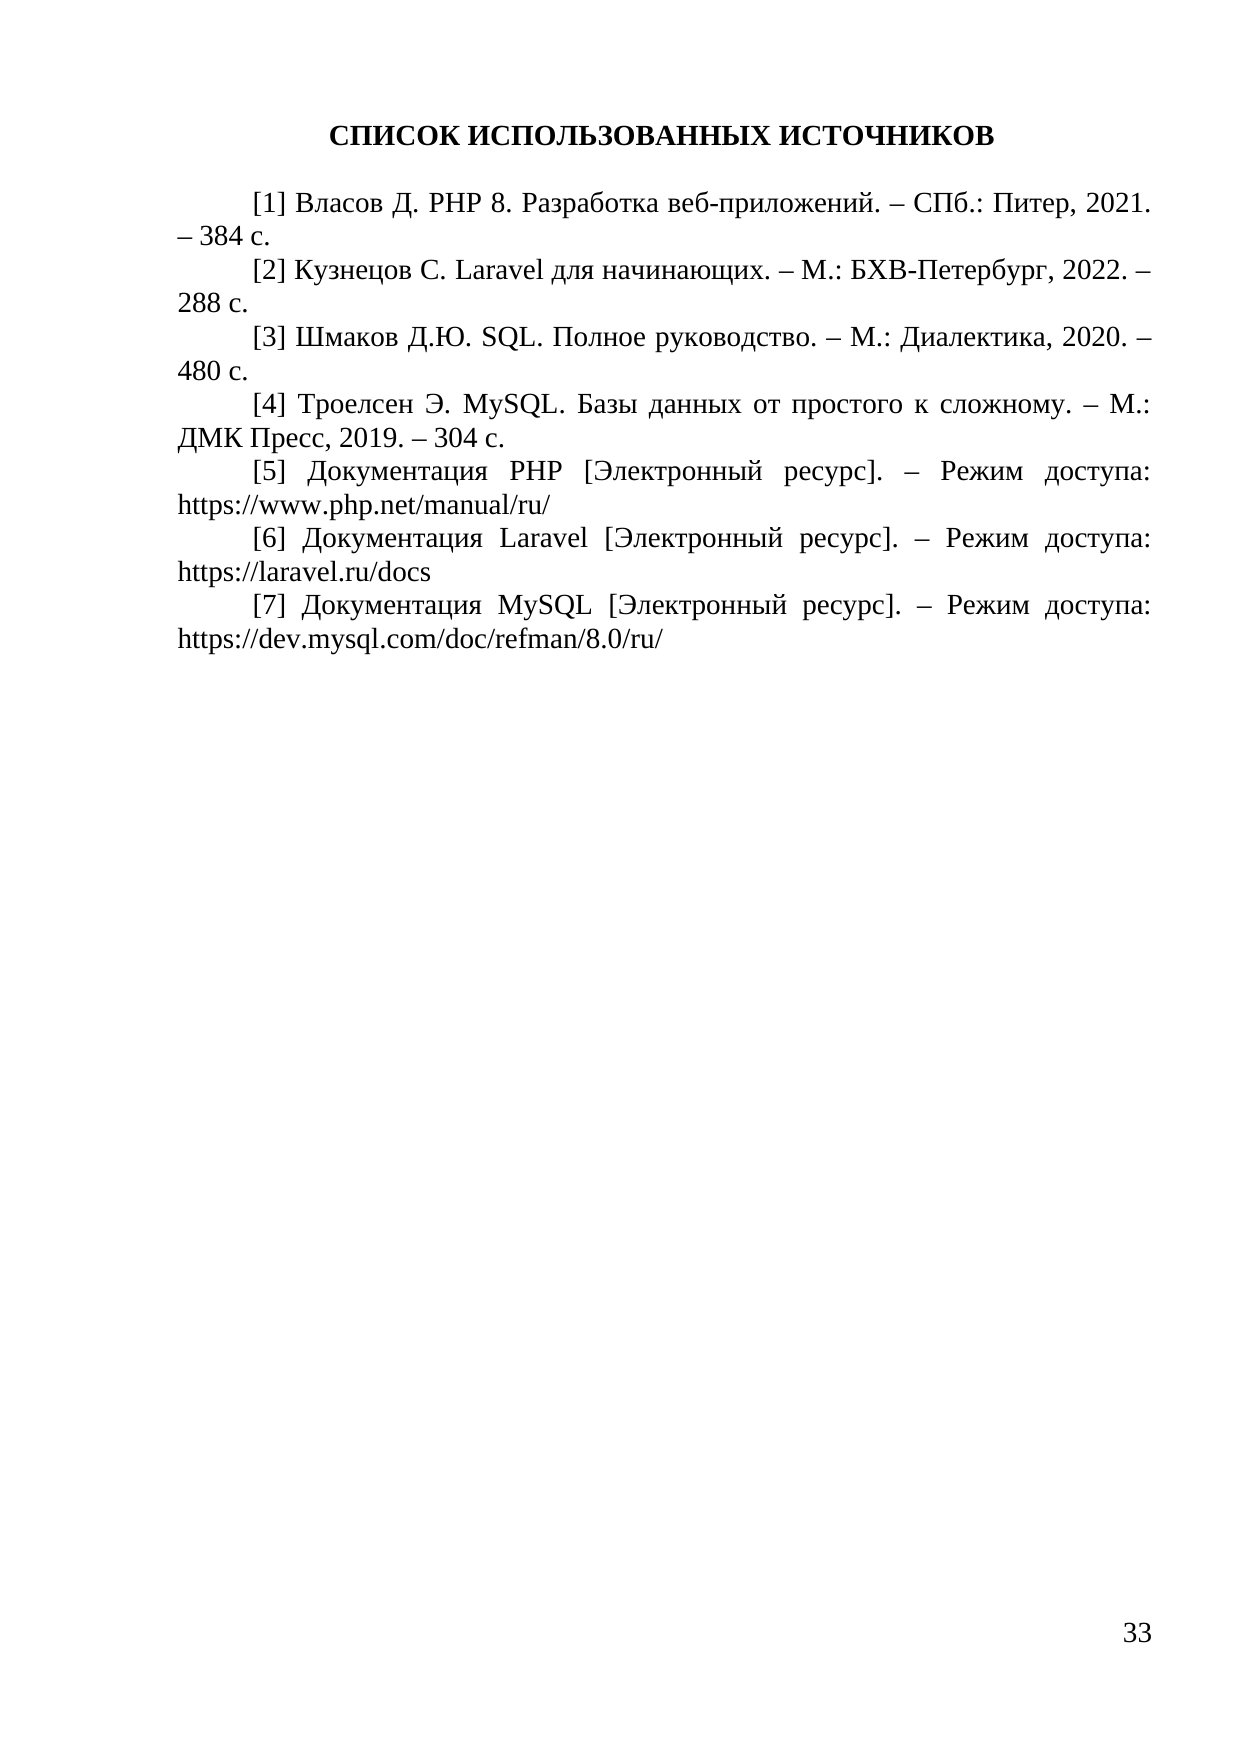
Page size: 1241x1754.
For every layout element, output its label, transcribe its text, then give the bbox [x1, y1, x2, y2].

text [7] Документация MySQL [Электронный ресурс]. – Режим доступа: https://dev.mysql.com/doc/refman/8.0/ru/ [177, 587, 1152, 654]
text [1] Власов Д. PHP 8. Разработка веб-приложений. – СПб.: Питер, 2021. – 384 с. [177, 185, 1152, 252]
text [4] Троелсен Э. MySQL. Базы данных от простого к сложному. – М.: ДМК Пресс, 2019. – 304 с. [177, 386, 1152, 453]
text [2] Кузнецов С. Laravel для начинающих. – М.: БХВ-Петербург, 2022. – 288 с. [177, 252, 1152, 319]
subtitle СПИСОК ИСПОЛЬЗОВАННЫХ ИСТОЧНИКОВ [177, 118, 1071, 152]
text [6] Документация Laravel [Электронный ресурс]. – Режим доступа: https://laravel.ru/docs [177, 520, 1152, 587]
text [3] Шмаков Д.Ю. SQL. Полное руководство. – М.: Диалектика, 2020. – 480 с. [177, 319, 1152, 386]
text [5] Документация PHP [Электронный ресурс]. – Режим доступа: https://www.php.net/manual/ru/ [177, 453, 1152, 520]
